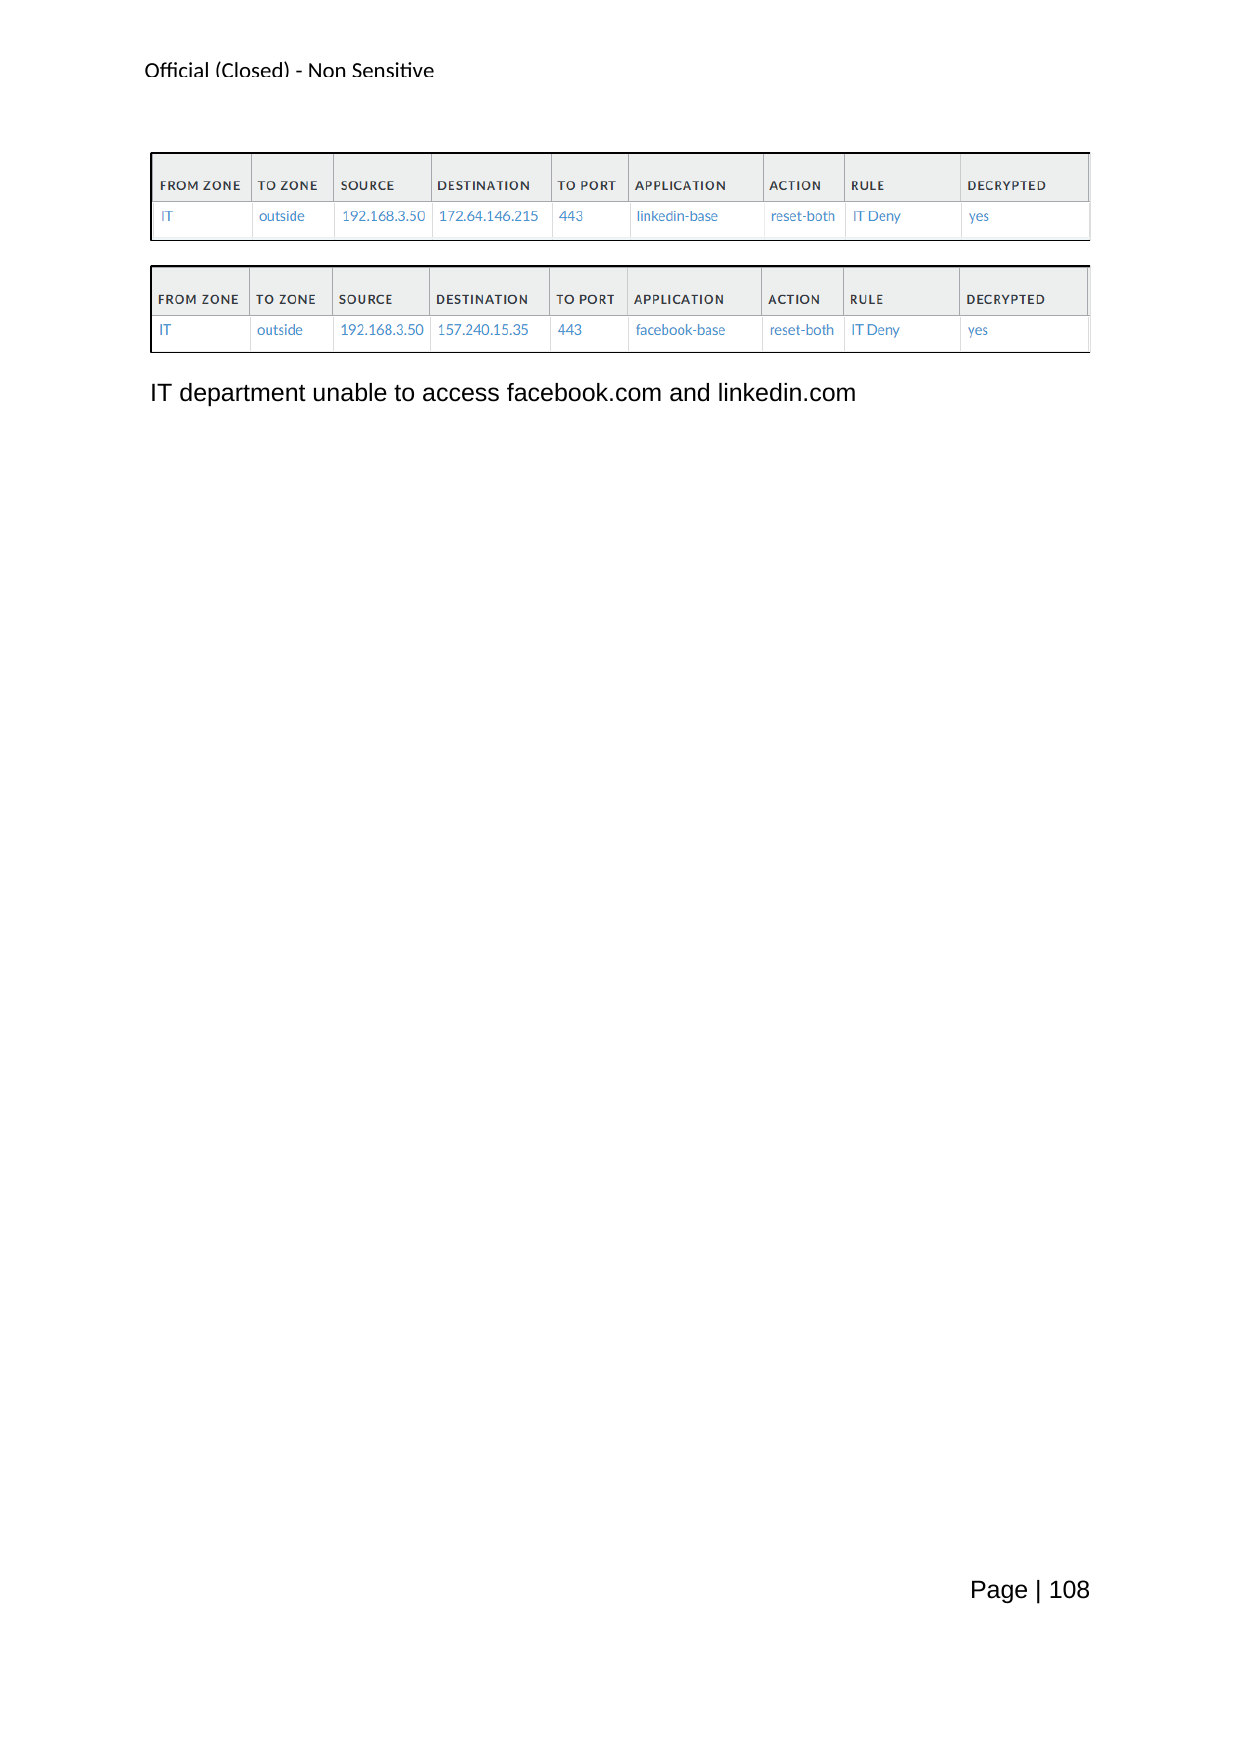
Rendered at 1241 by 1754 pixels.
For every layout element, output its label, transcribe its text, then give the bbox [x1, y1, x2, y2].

picture [150, 265, 1091, 353]
picture [150, 152, 1091, 241]
text IT department unable to access facebook.com and linkedin.com [150, 378, 1090, 407]
